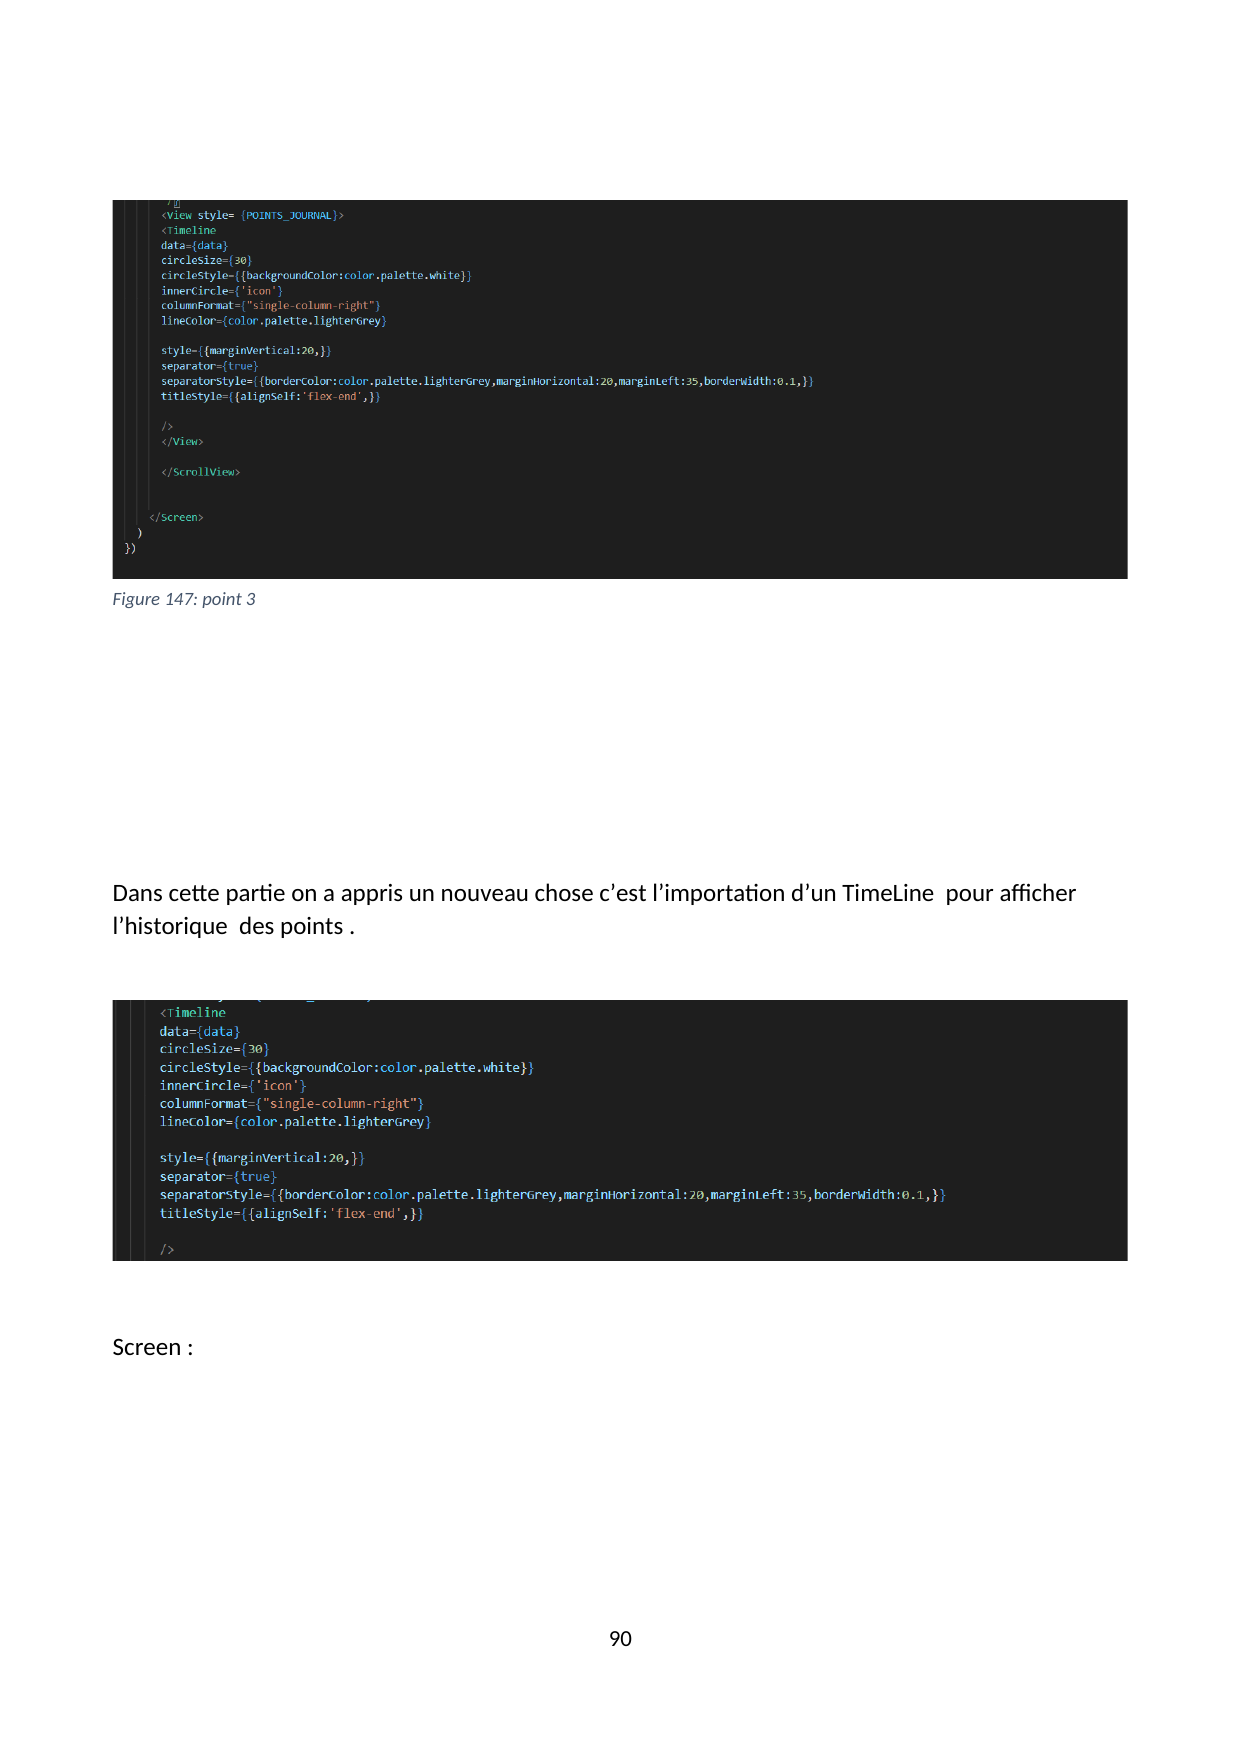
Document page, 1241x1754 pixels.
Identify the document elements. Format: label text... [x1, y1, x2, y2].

text Screen : [112, 1331, 1128, 1362]
picture [112, 200, 1128, 579]
picture [112, 1000, 1128, 1261]
text Dans cette partie on a appris un nouveau chose c’est l’importation d’un TimeLine pour afficher l’historique des points . [112, 877, 1128, 941]
